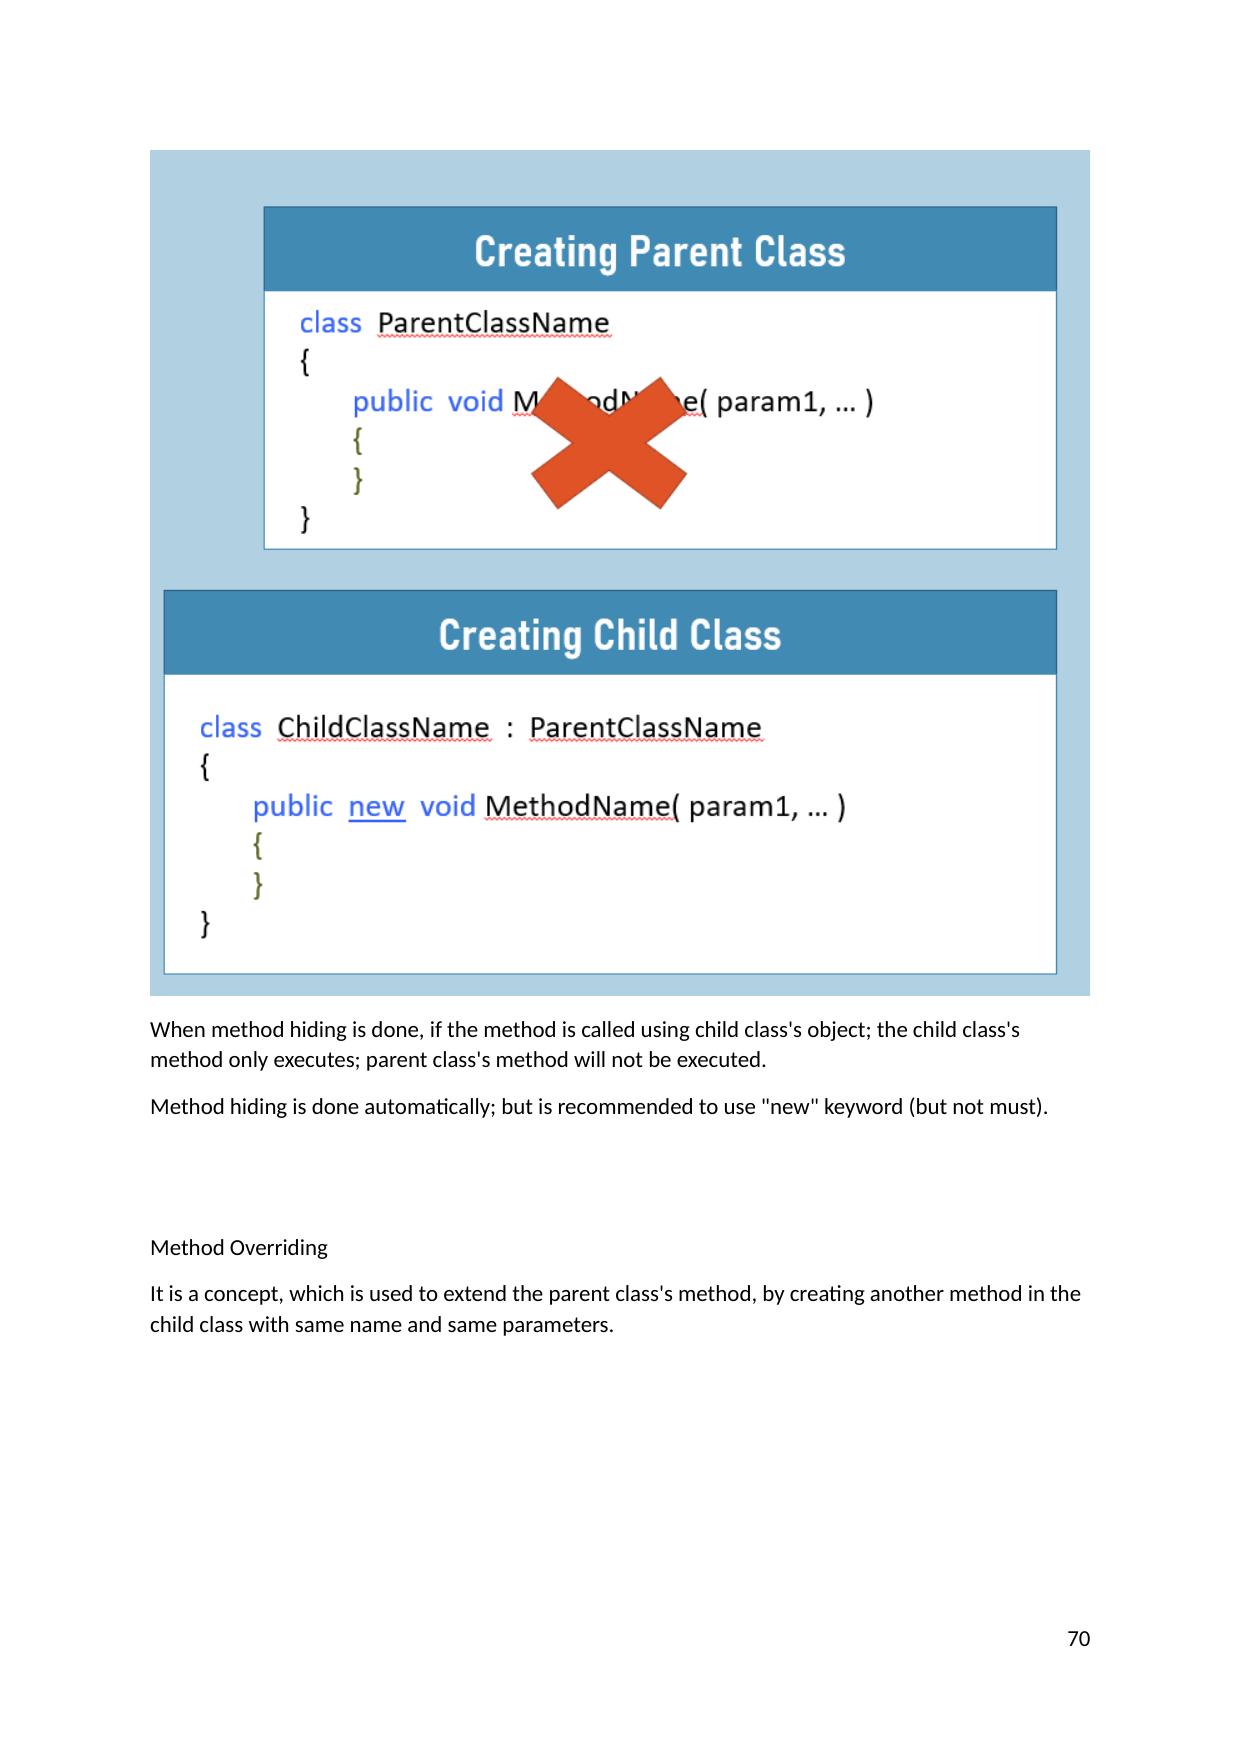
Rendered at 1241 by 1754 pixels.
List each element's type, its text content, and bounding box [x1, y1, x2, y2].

text Method hiding is done automatically; but is recommended to use "new" keyword (but not must). [150, 1092, 1090, 1120]
text Method Overriding [150, 1233, 1090, 1261]
picture [150, 150, 1091, 996]
text When method hiding is done, if the method is called using child class's object; the child class's method only executes; parent class's method will not be executed. [150, 1015, 1090, 1073]
text It is a concept, which is used to extend the parent class's method, by creating another method in the child class with same name and same parameters. [150, 1279, 1090, 1338]
